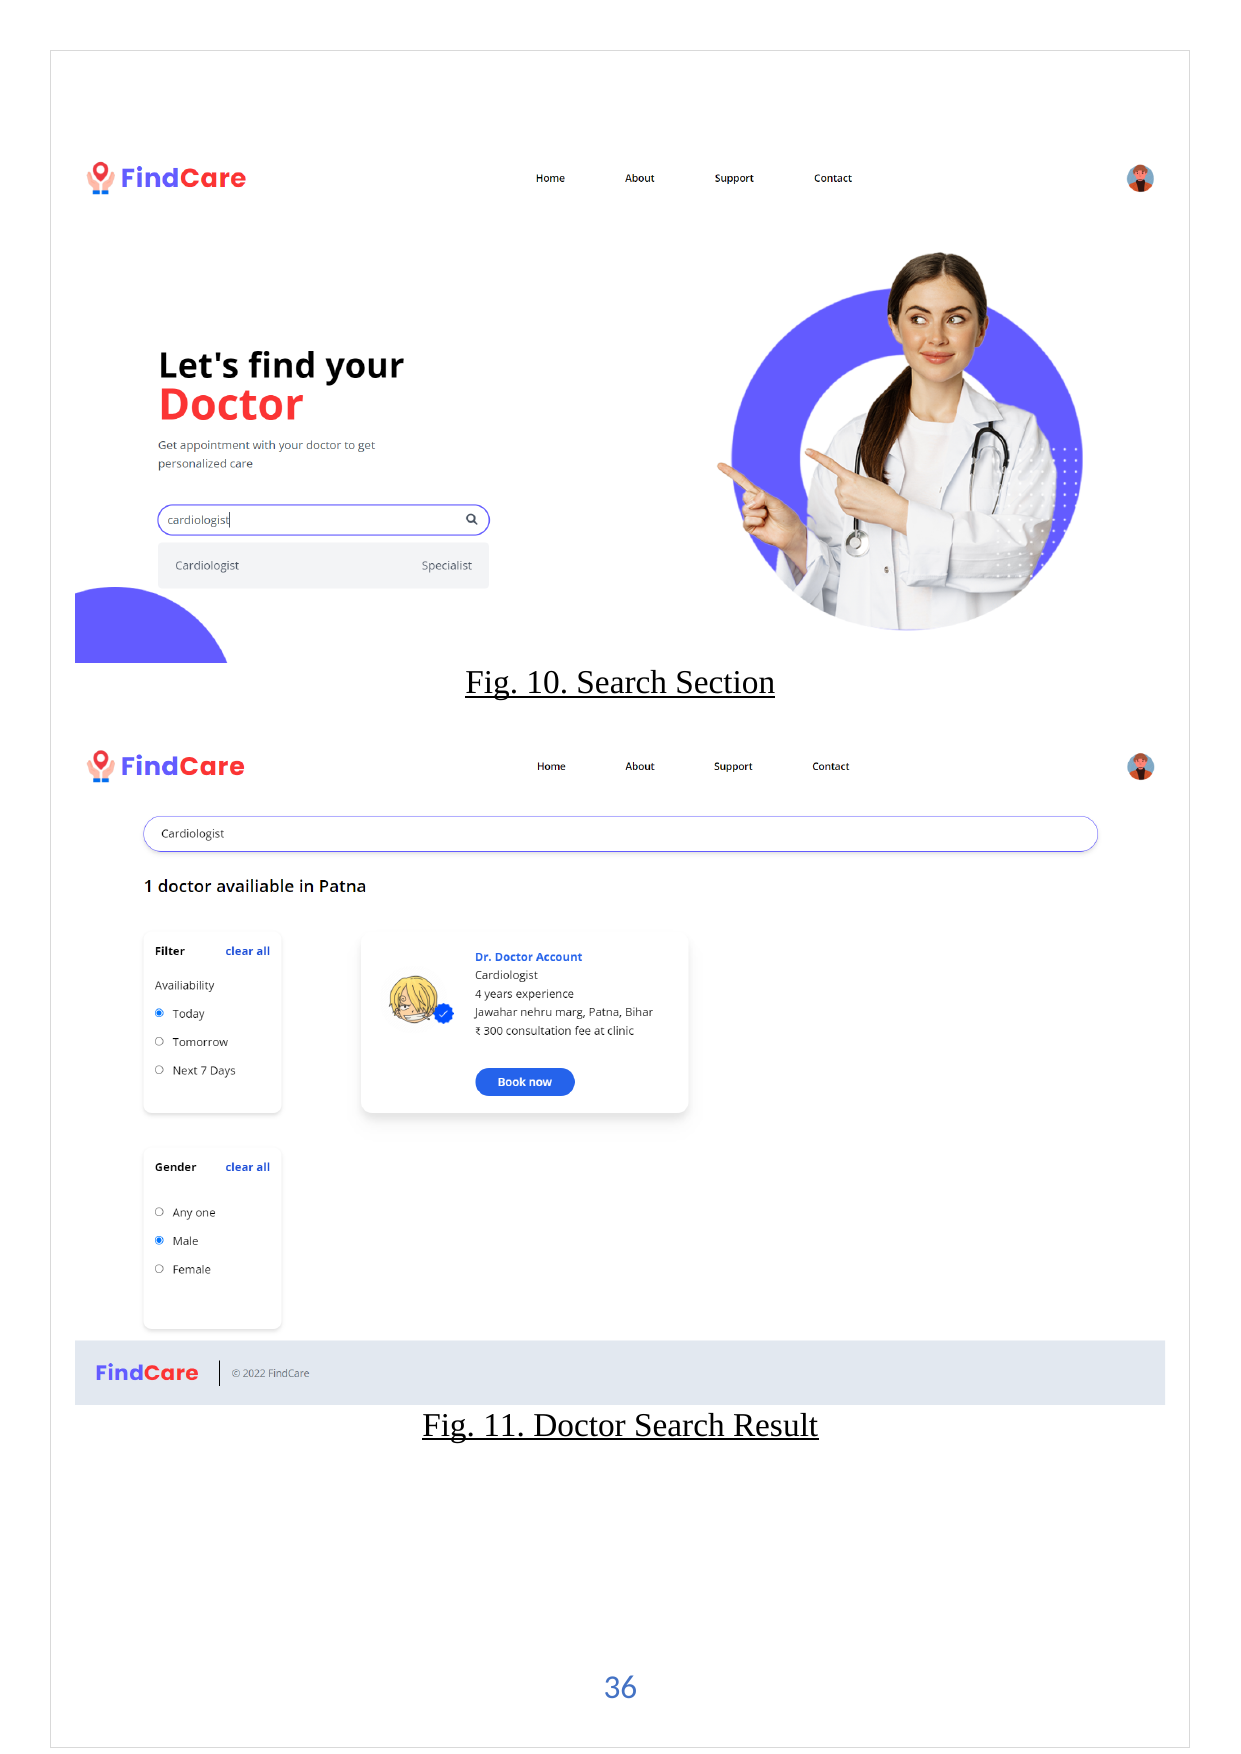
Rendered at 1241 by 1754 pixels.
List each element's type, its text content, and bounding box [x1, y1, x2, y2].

picture [75, 151, 1166, 663]
picture [75, 739, 1166, 1405]
text Fig. 10. Search Section [75, 663, 1165, 701]
text Fig. 11. Doctor Search Result [75, 1405, 1165, 1443]
